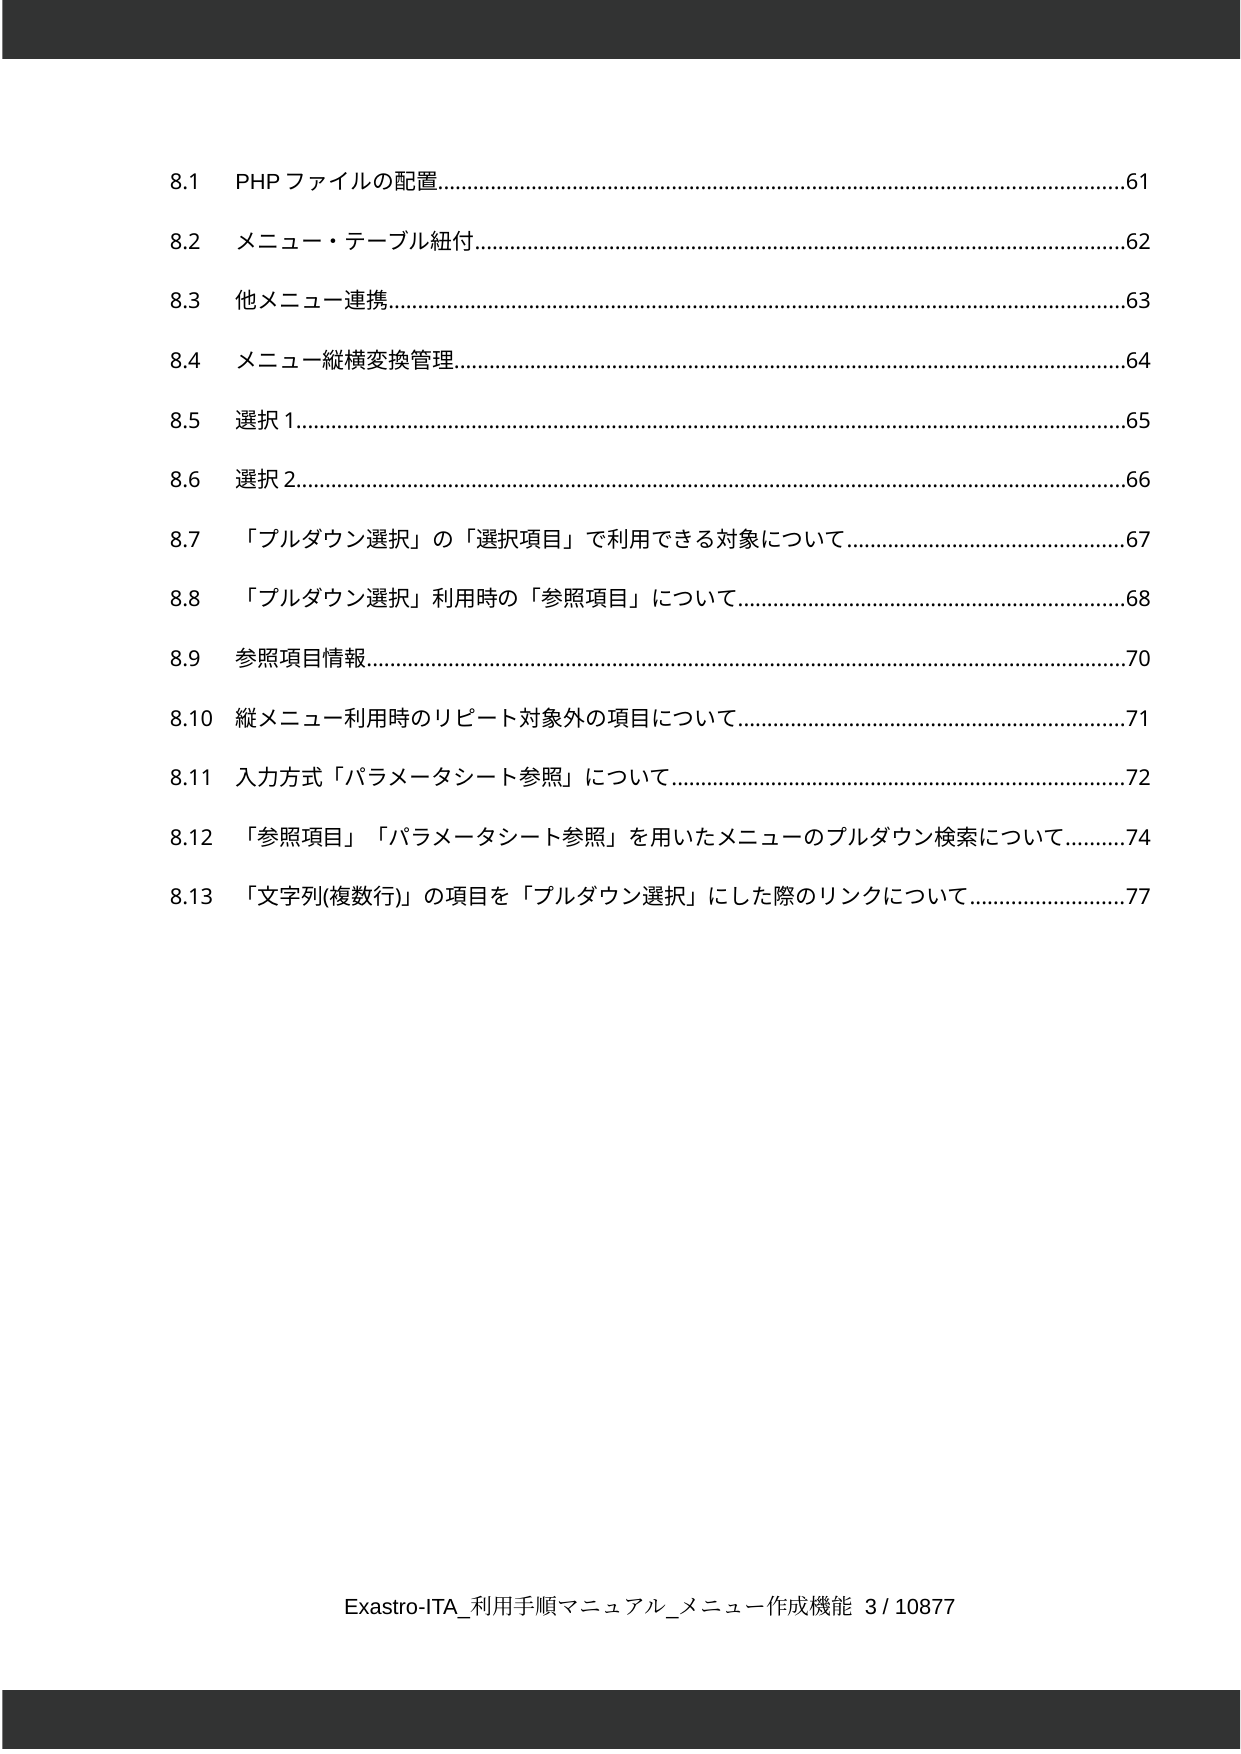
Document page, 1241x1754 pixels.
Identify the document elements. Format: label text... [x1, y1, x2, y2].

text 8.10 縦メニュー利用時のリピート対象外の項目について 71 [169, 687, 1152, 746]
text 8.8 「プルダウン選択」利用時の「参照項目」について 68 [169, 568, 1152, 627]
text 8.3 他メニュー連携 63 [169, 270, 1152, 329]
text 8.2 メニュー・テーブル紐付 62 [169, 210, 1152, 270]
text 8.6 選択2 66 [169, 448, 1152, 508]
text 8.4 メニュー縦横変換管理 64 [169, 329, 1152, 389]
text 8.13 「文字列(複数行)」の項目を「プルダウン選択」にした際のリンクについて 77 [169, 866, 1152, 925]
text 8.1 PHPファイルの配置 61 [169, 151, 1152, 210]
picture [2, 1690, 1241, 1749]
picture [2, 0, 1241, 59]
text 8.12 「参照項目」「パラメータシート参照」を用いたメニューのプルダウン検索について 74 [169, 806, 1152, 866]
text 8.9 参照項目情報 70 [169, 627, 1152, 687]
text 8.11 入力方式「パラメータシート参照」について 72 [169, 746, 1152, 806]
text 8.5 選択1 65 [169, 389, 1152, 448]
text 8.7 「プルダウン選択」の「選択項目」で利用できる対象について 67 [169, 508, 1152, 568]
